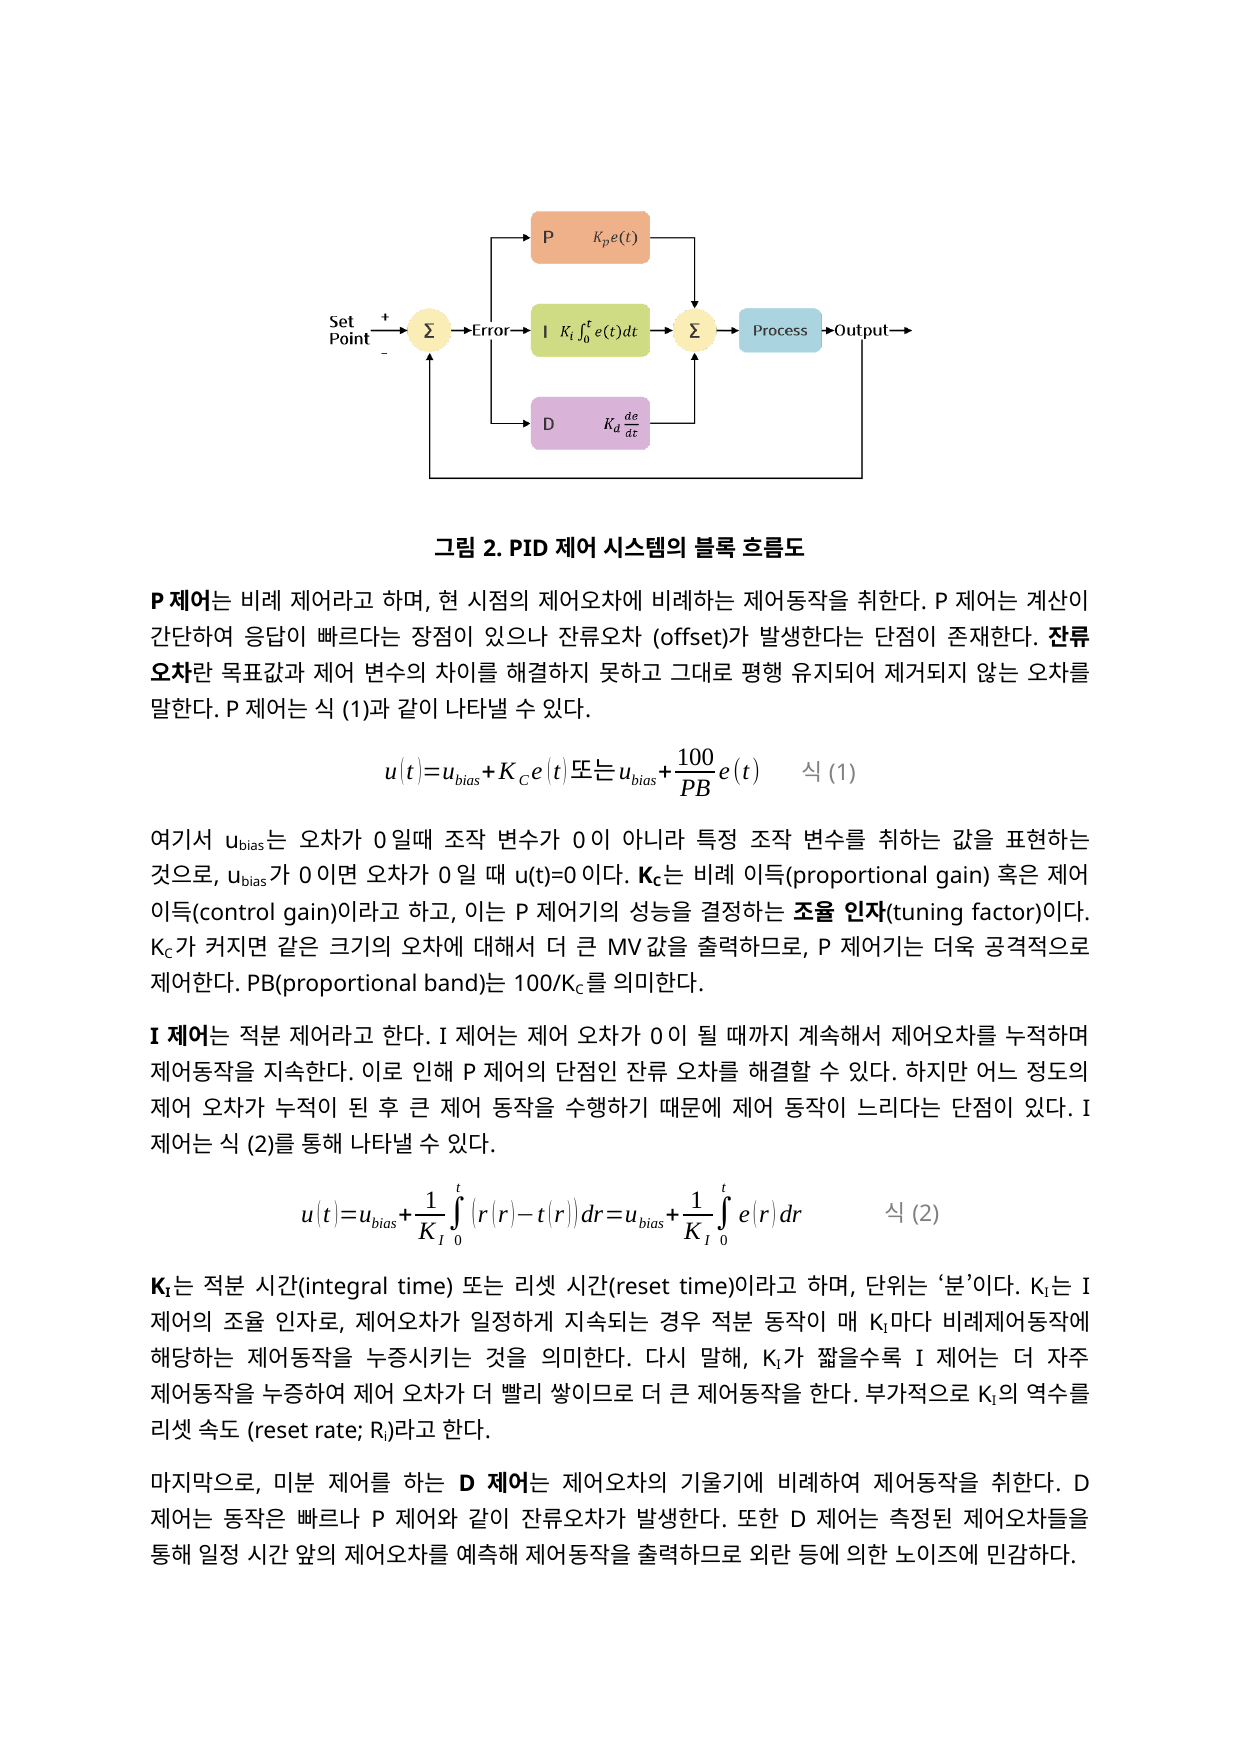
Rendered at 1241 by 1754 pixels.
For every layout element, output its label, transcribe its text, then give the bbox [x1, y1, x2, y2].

picture [320, 177, 920, 512]
text 식 (2) [150, 1178, 1090, 1249]
text 그림 2. PID 제어 시스템의 블록 흐름도 [150, 530, 1090, 564]
text KI는 적분 시간(integral time) 또는 리셋 시간(reset time)이라고 하며, 단위는 ‘분’이다. KI는 I 제어의 조율 인자로, 제어오차가 일정하게 지속되는 경우 적분 동작이 매 KI마다 비례제어동작에 해당하는 제어동작을 누증시키는 것을 의미한다. 다시 말해, KI가 짧을수록 I 제어는 더 자주 제어동작을 누증하여 제어 오차가 더 빨리 쌓이므로 더 큰 제어동작을 한다. 부가적으로 KI의 역수를 리셋 속도 (reset rate; Ri)라고 한다. [150, 1268, 1090, 1445]
text 여기서 ubias는 오차가 0일때 조작 변수가 0이 아니라 특정 조작 변수를 취하는 값을 표현하는 것으로, ubias가 0이면 오차가 0일 때 u(t)=0이다. KC는 비례 이득(proportional gain) 혹은 제어 이득(control gain)이라고 하고, 이는 P 제어기의 성능을 결정하는 조율 인자(tuning factor)이다. KC가 커지면 같은 크기의 오차에 대해서 더 큰 MV값을 출력하므로, P 제어기는 더욱 공격적으로 제어한다. PB(proportional band)는 100/KC를 의미한다. [150, 821, 1090, 998]
text 식 (1) [150, 743, 1090, 802]
text 마지막으로, 미분 제어를 하는 D 제어는 제어오차의 기울기에 비례하여 제어동작을 취한다. D 제어는 동작은 빠르나 P 제어와 같이 잔류오차가 발생한다. 또한 D 제어는 측정된 제어오차들을 통해 일정 시간 앞의 제어오차를 예측해 제어동작을 출력하므로 외란 등에 의한 노이즈에 민감하다. [150, 1464, 1090, 1570]
text P제어는 비례 제어라고 하며, 현 시점의 제어오차에 비례하는 제어동작을 취한다. P 제어는 계산이 간단하여 응답이 빠르다는 장점이 있으나 잔류오차 (offset)가 발생한다는 단점이 존재한다. 잔류 오차란 목표값과 제어 변수의 차이를 해결하지 못하고 그대로 평행 유지되어 제거되지 않는 오차를 말한다. P 제어는 식 (1)과 같이 나타낼 수 있다. [150, 583, 1090, 724]
text I 제어는 적분 제어라고 한다. I 제어는 제어 오차가 0이 될 때까지 계속해서 제어오차를 누적하며 제어동작을 지속한다. 이로 인해 P 제어의 단점인 잔류 오차를 해결할 수 있다. 하지만 어느 정도의 제어 오차가 누적이 된 후 큰 제어 동작을 수행하기 때문에 제어 동작이 느리다는 단점이 있다. I제어는 식 (2)를 통해 나타낼 수 있다. [150, 1018, 1090, 1159]
